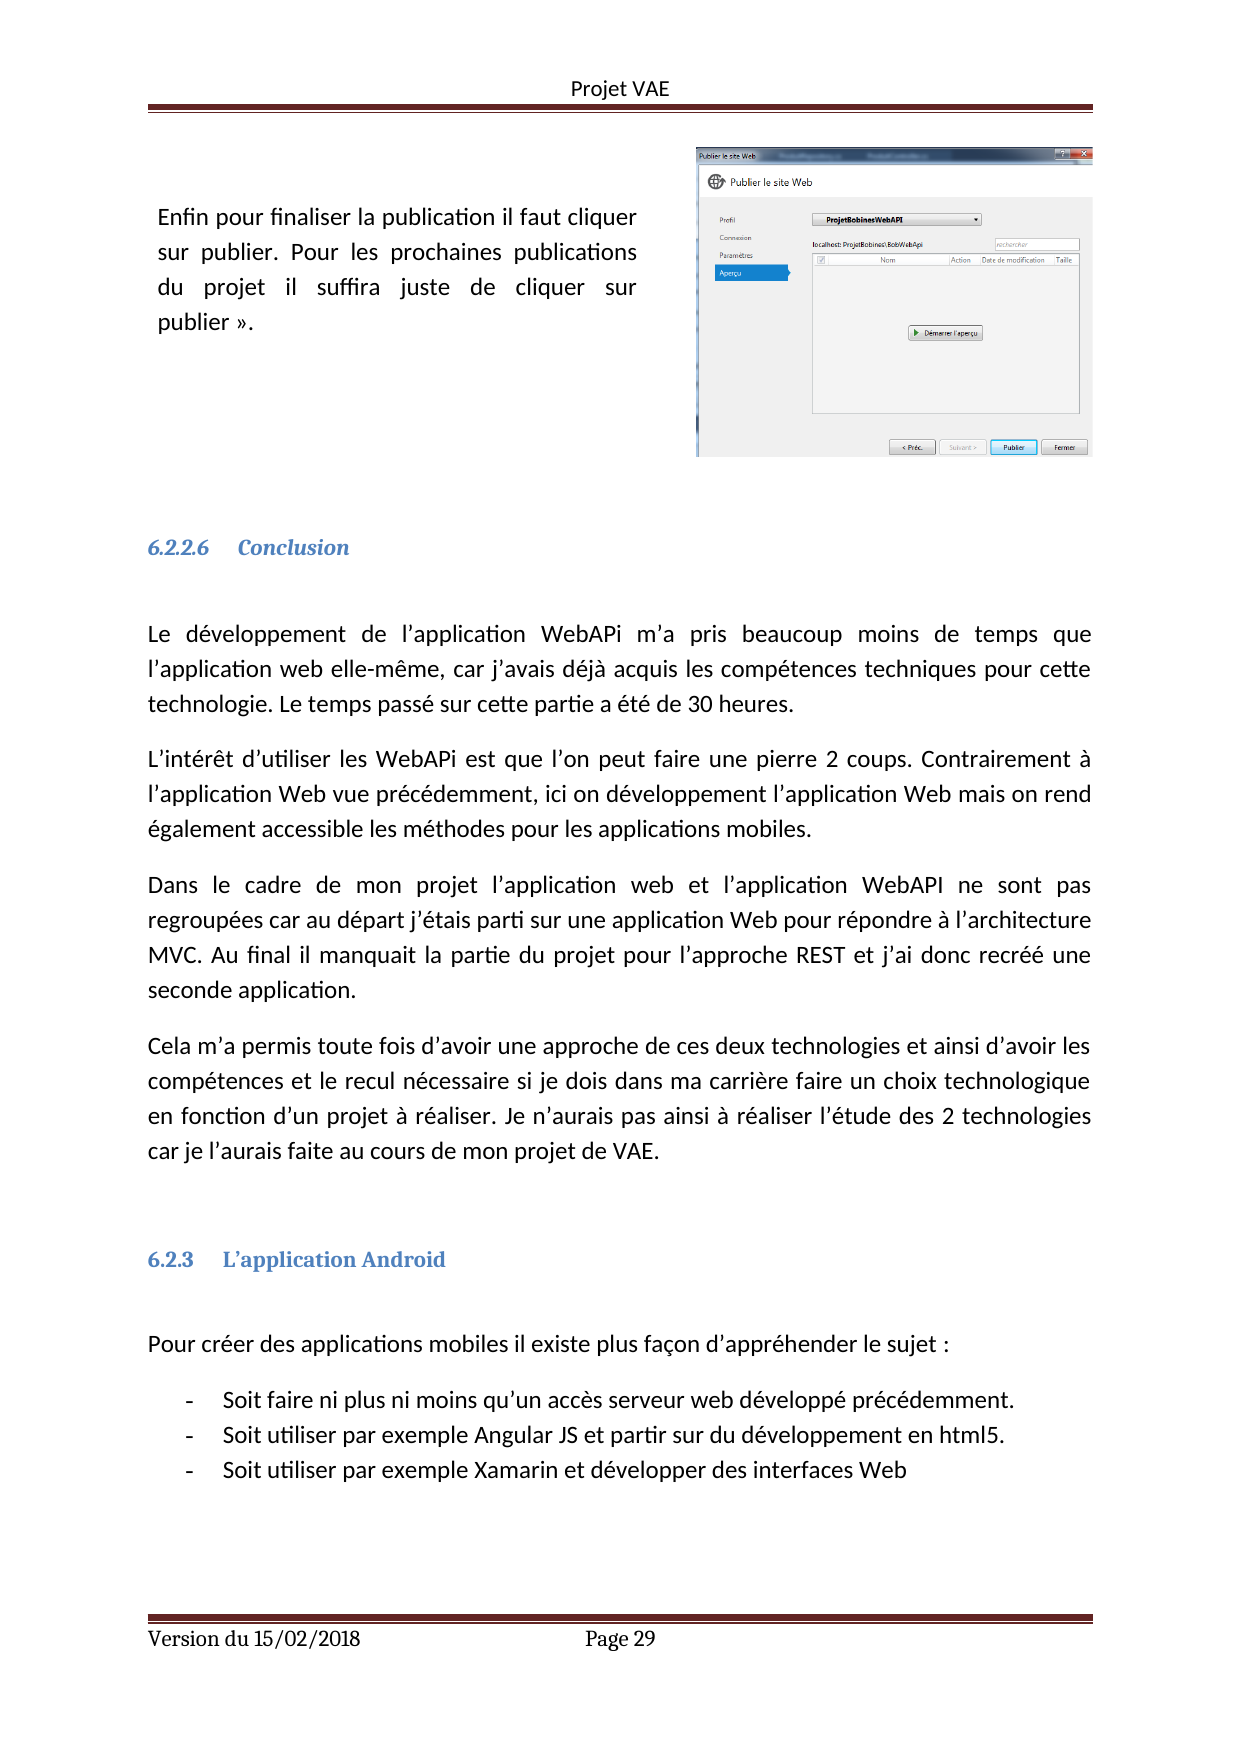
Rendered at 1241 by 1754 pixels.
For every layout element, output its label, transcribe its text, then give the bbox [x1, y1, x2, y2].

text Pour créer des applications mobiles il existe plus façon d’appréhender le sujet : [148, 1328, 1093, 1359]
picture [696, 147, 1093, 457]
text Cela m’a permis toute fois d’avoir une approche de ces deux technologies et ainsi d’avoir les compétences et le recul nécessaire si je dois dans ma carrière faire un choix technologique en fonction d’un projet à réaliser. Je n’aurais pas ainsi à réaliser l’étude des 2 technologies car je l’aurais faite au cours de mon projet de VAE. [148, 1030, 1093, 1166]
text Dans le cadre de mon projet l’application web et l’application WebAPI ne sont pas regroupées car au départ j’étais parti sur une application Web pour répondre à l’architecture MVC. Au final il manquait la partie du projet pour l’approche REST et j’ai donc recréé une seconde application. [148, 869, 1093, 1005]
list Soit utiliser par exemple Angular JS et partir sur du développement en html5. [185, 1419, 1093, 1449]
list Soit faire ni plus ni moins qu’un accès serveur web développé précédemment. [185, 1384, 1093, 1414]
subtitle Conclusion [148, 534, 1093, 561]
list Soit utiliser par exemple Xamarin et développer des interfaces Web [185, 1454, 1093, 1484]
text Le développement de l’application WebAPi m’a pris beaucoup moins de temps que l’application web elle-même, car j’avais déjà acquis les compétences techniques pour cette technologie. Le temps passé sur cette partie a été de 30 heures. [148, 618, 1093, 718]
subtitle L’application Android [148, 1247, 1093, 1273]
text L’intérêt d’utiliser les WebAPi est que l’on peut faire une pierre 2 coups. Contrairement à l’application Web vue précédemment, ici on développement l’application Web mais on rend également accessible les méthodes pour les applications mobiles. [148, 743, 1093, 844]
